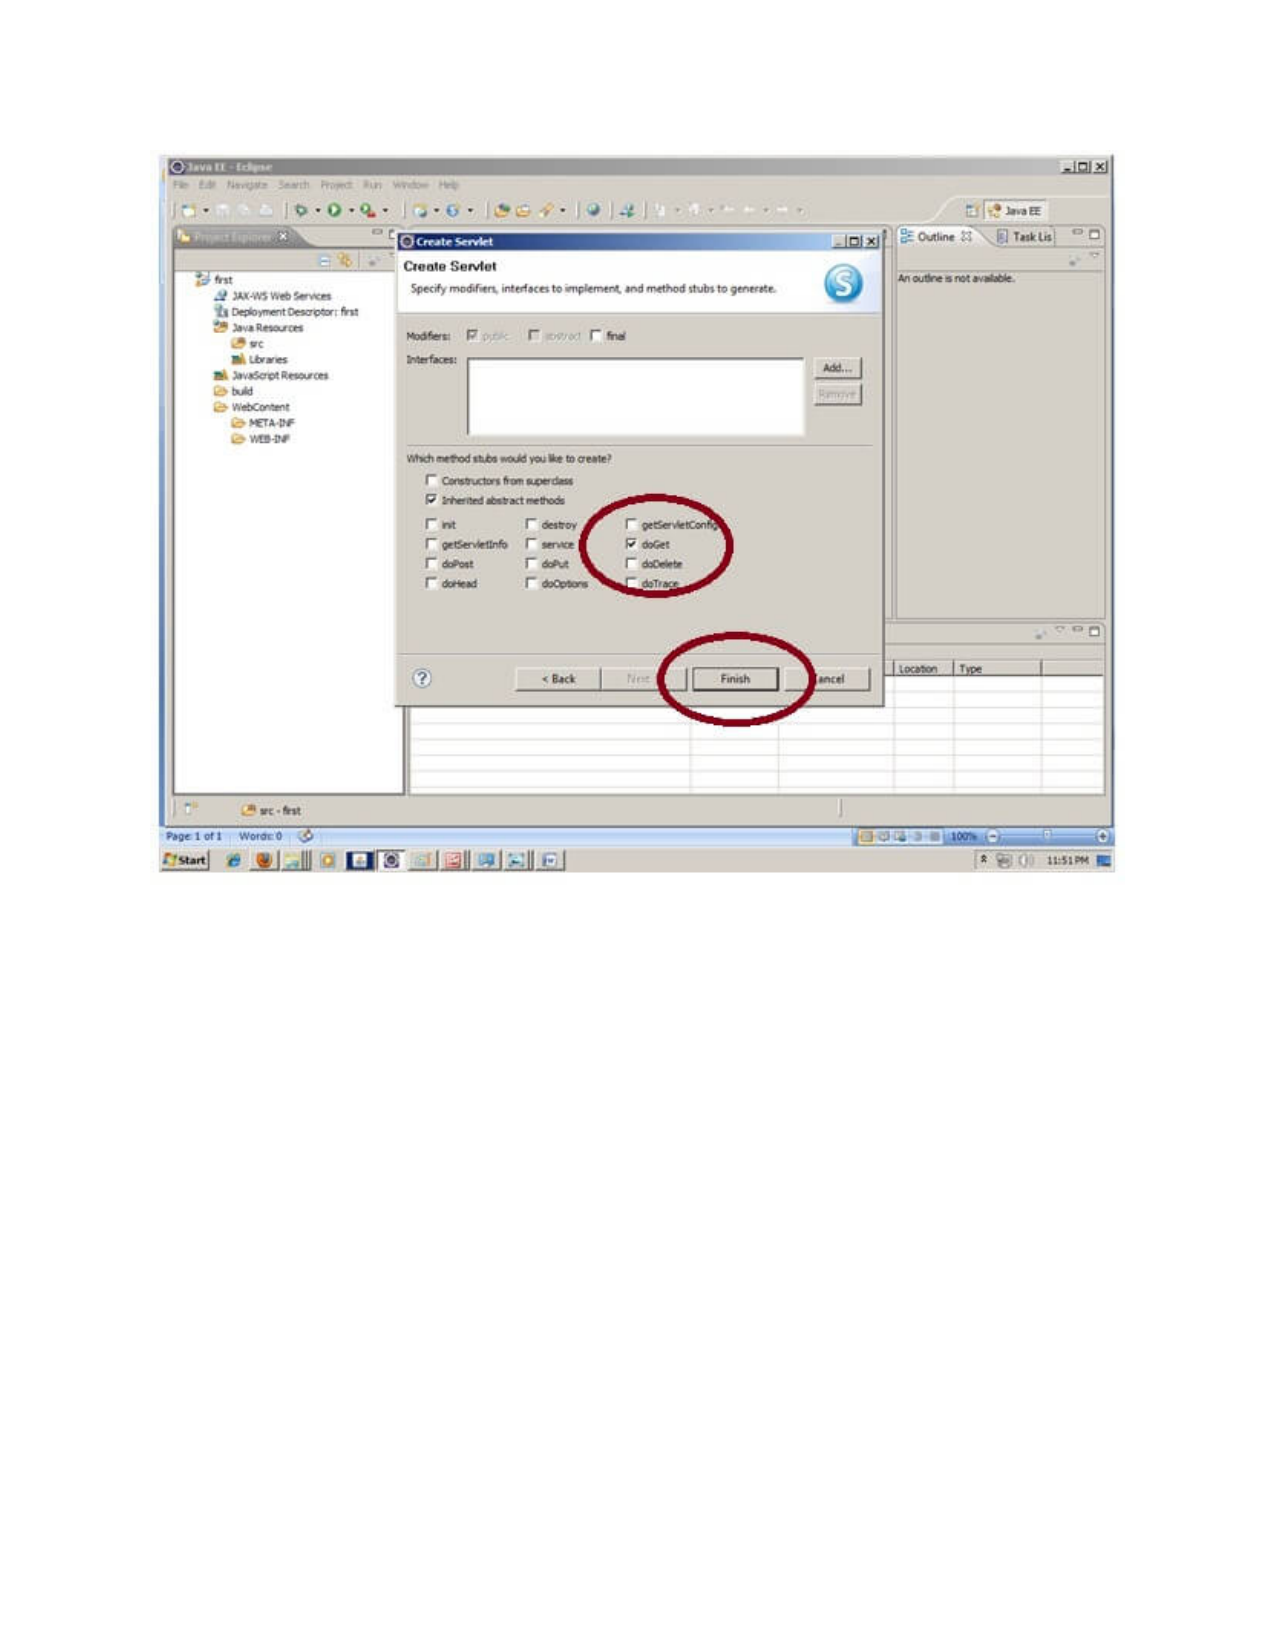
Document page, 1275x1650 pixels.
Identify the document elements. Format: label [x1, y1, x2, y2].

picture [150, 150, 1125, 885]
